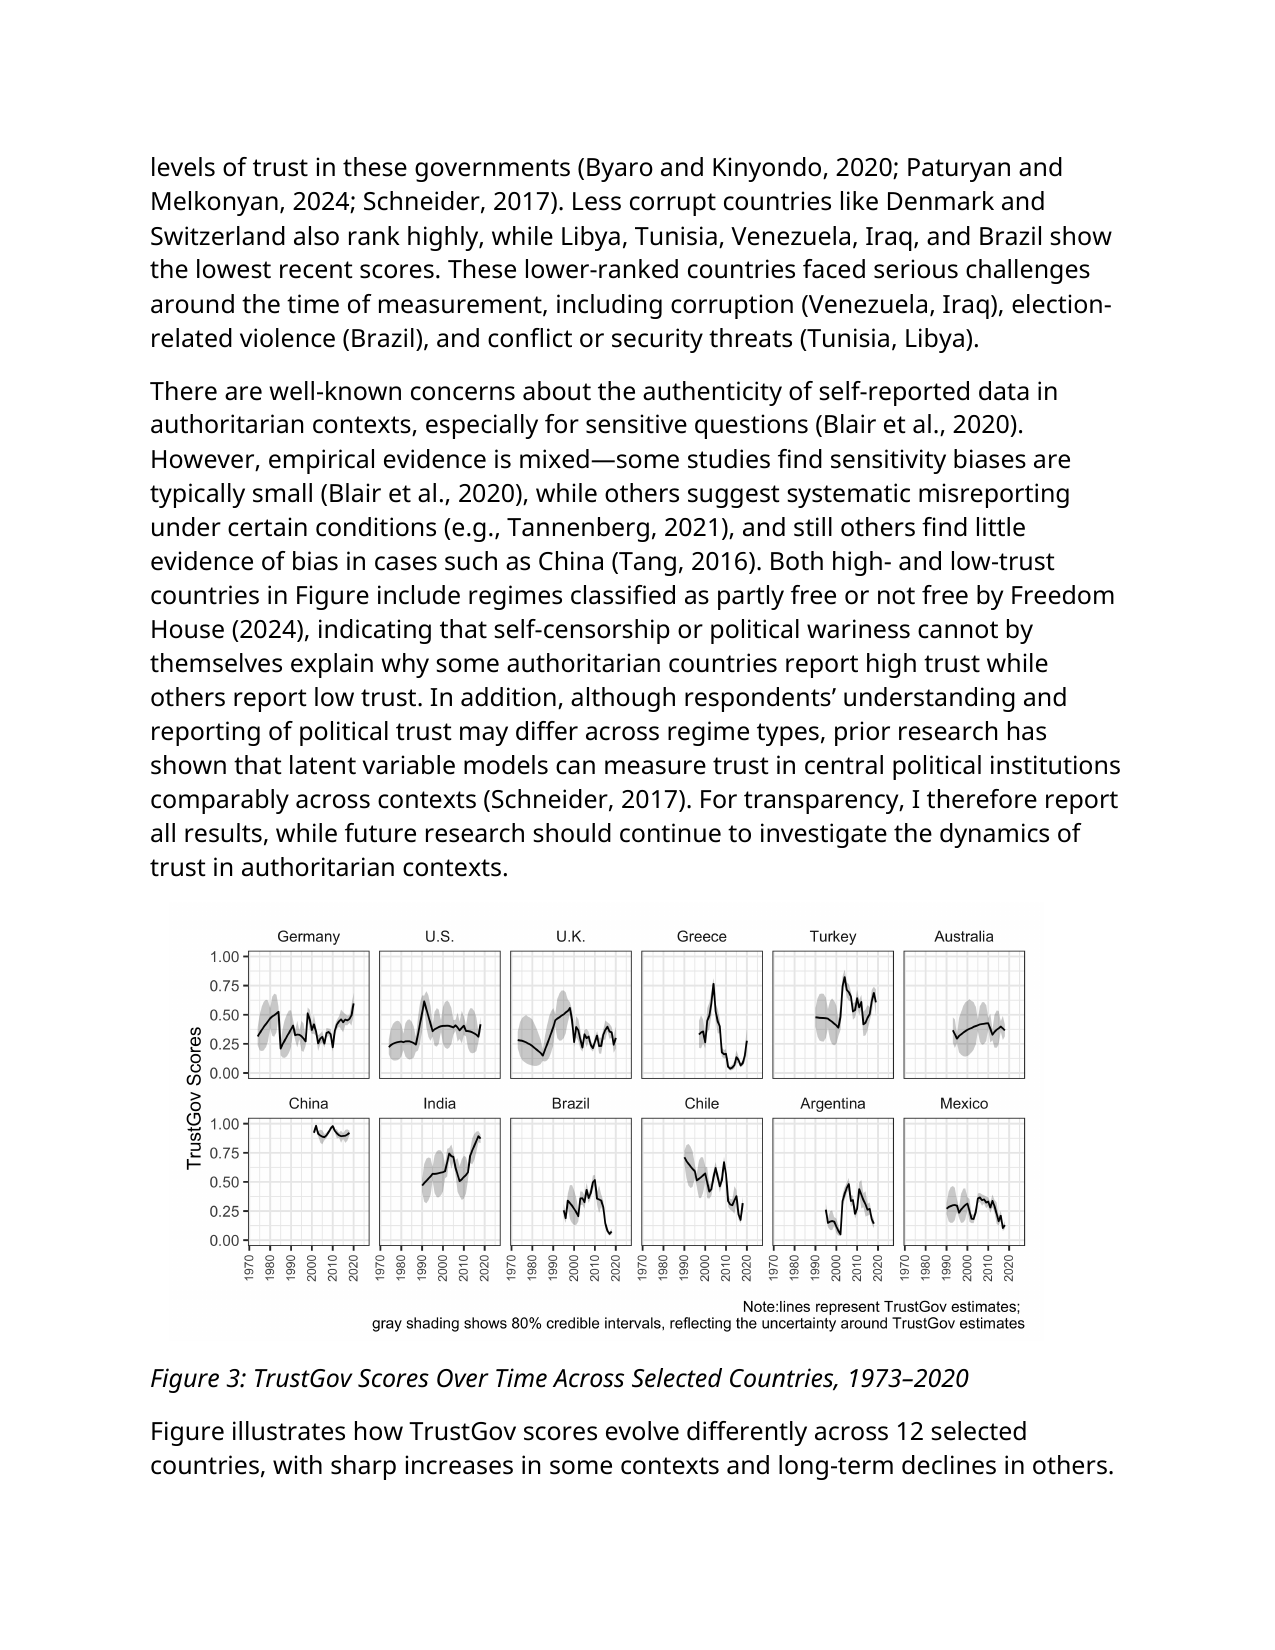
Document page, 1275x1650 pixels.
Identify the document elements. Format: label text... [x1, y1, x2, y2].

text Figure 3: TrustGov Scores Over Time Across Selected Countries, 1973–2020 [150, 1361, 1125, 1395]
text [150, 1414, 1125, 1482]
picture [168, 902, 1044, 1341]
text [150, 150, 1125, 354]
text There are well-known concerns about the authenticity of self-reported data in authoritarian contexts, especially for sensitive questions (Blair et al., 2020). However, empirical evidence is mixed—some studies find sensitivity biases are typically small (Blair et al., 2020), while others suggest systematic misreporting under certain conditions (e.g., Tannenberg, 2021), and still others find little evidence of bias in cases such as China (Tang, 2016). Both high- and low-trust countries in Figure include regimes classified as partly free or not free by Freedom House (2024), indicating that self-censorship or political wariness cannot by themselves explain why some authoritarian countries report high trust while others report low trust. In addition, although respondents’ understanding and reporting of political trust may differ across regime types, prior research has shown that latent variable models can measure trust in central political institutions comparably across contexts (Schneider, 2017). For transparency, I therefore report all results, while future research should continue to investigate the dynamics of trust in authoritarian contexts. [150, 373, 1125, 884]
